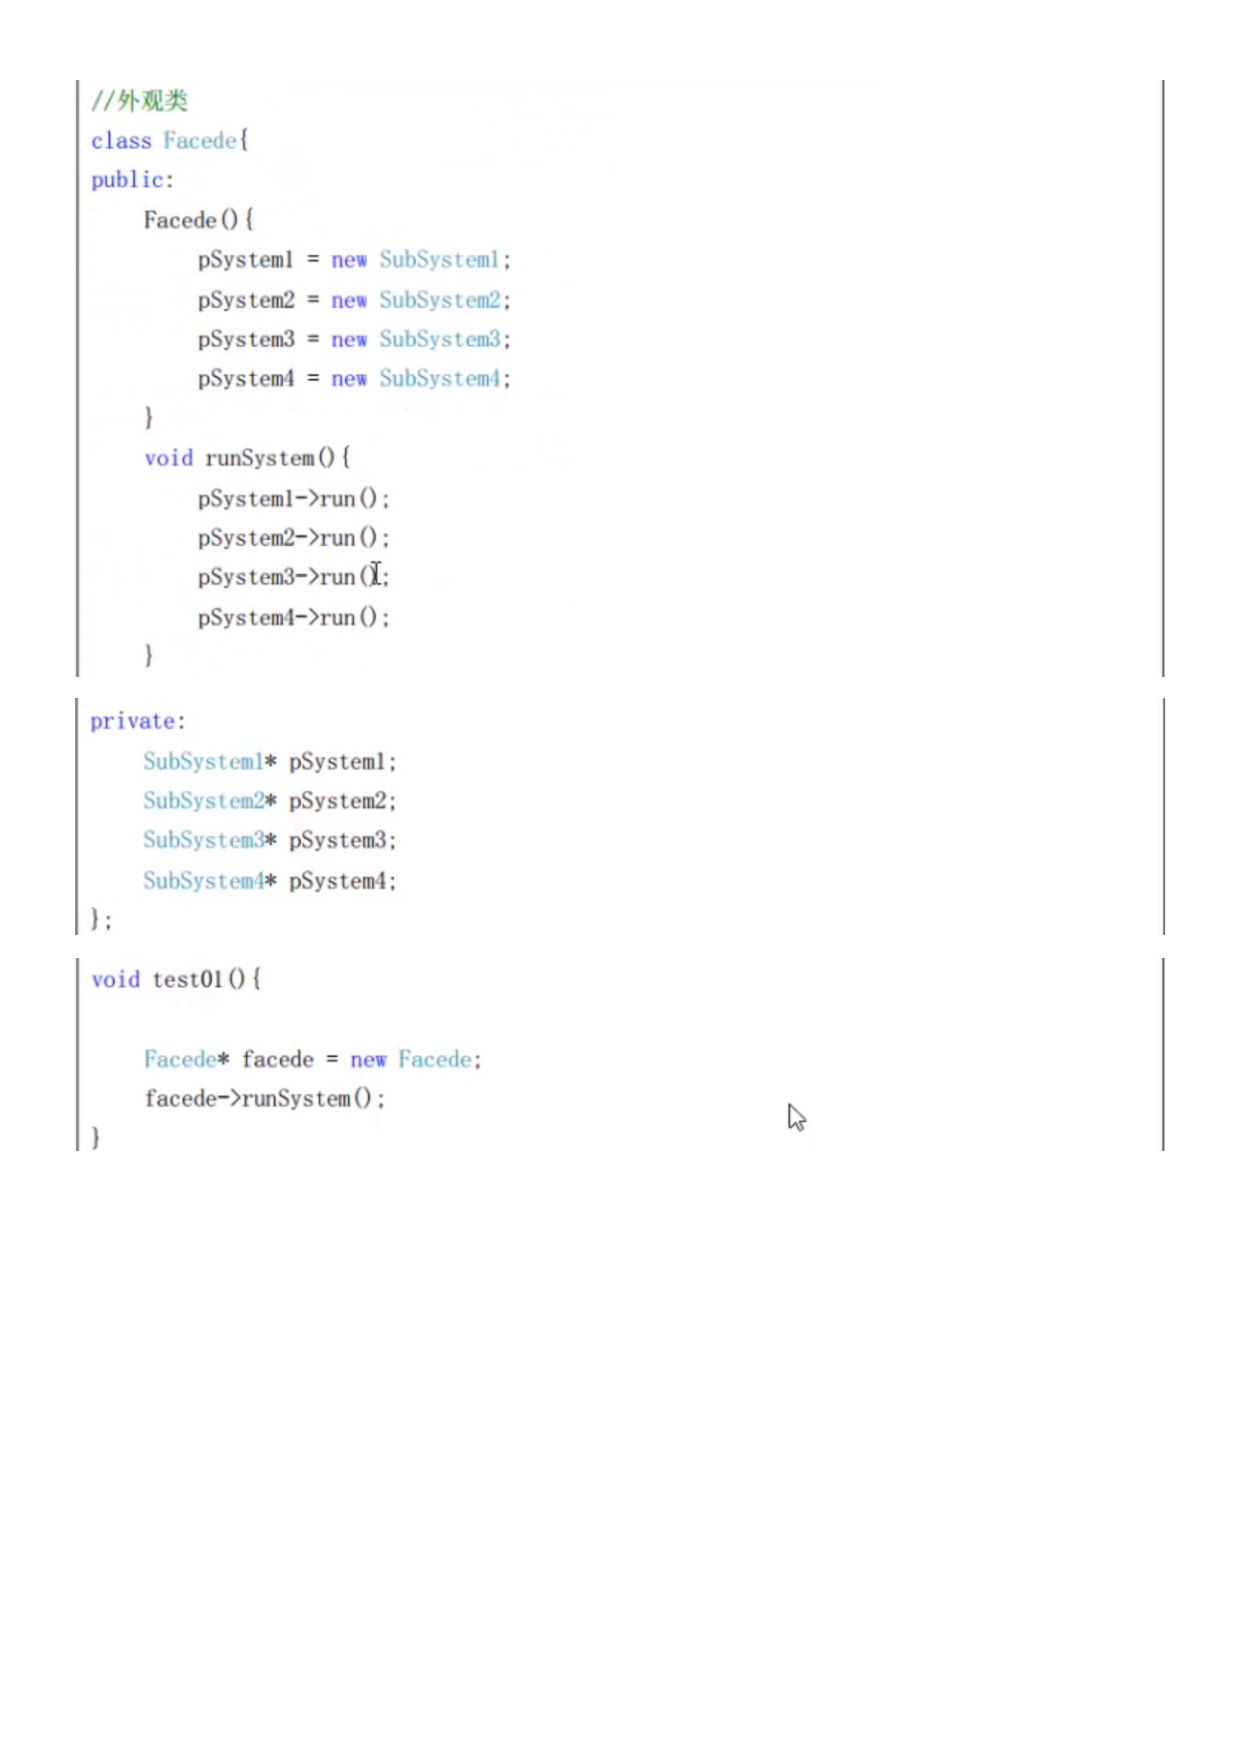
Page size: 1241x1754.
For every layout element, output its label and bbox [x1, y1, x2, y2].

picture [75, 958, 1166, 1151]
picture [75, 80, 1166, 677]
picture [75, 698, 1166, 935]
